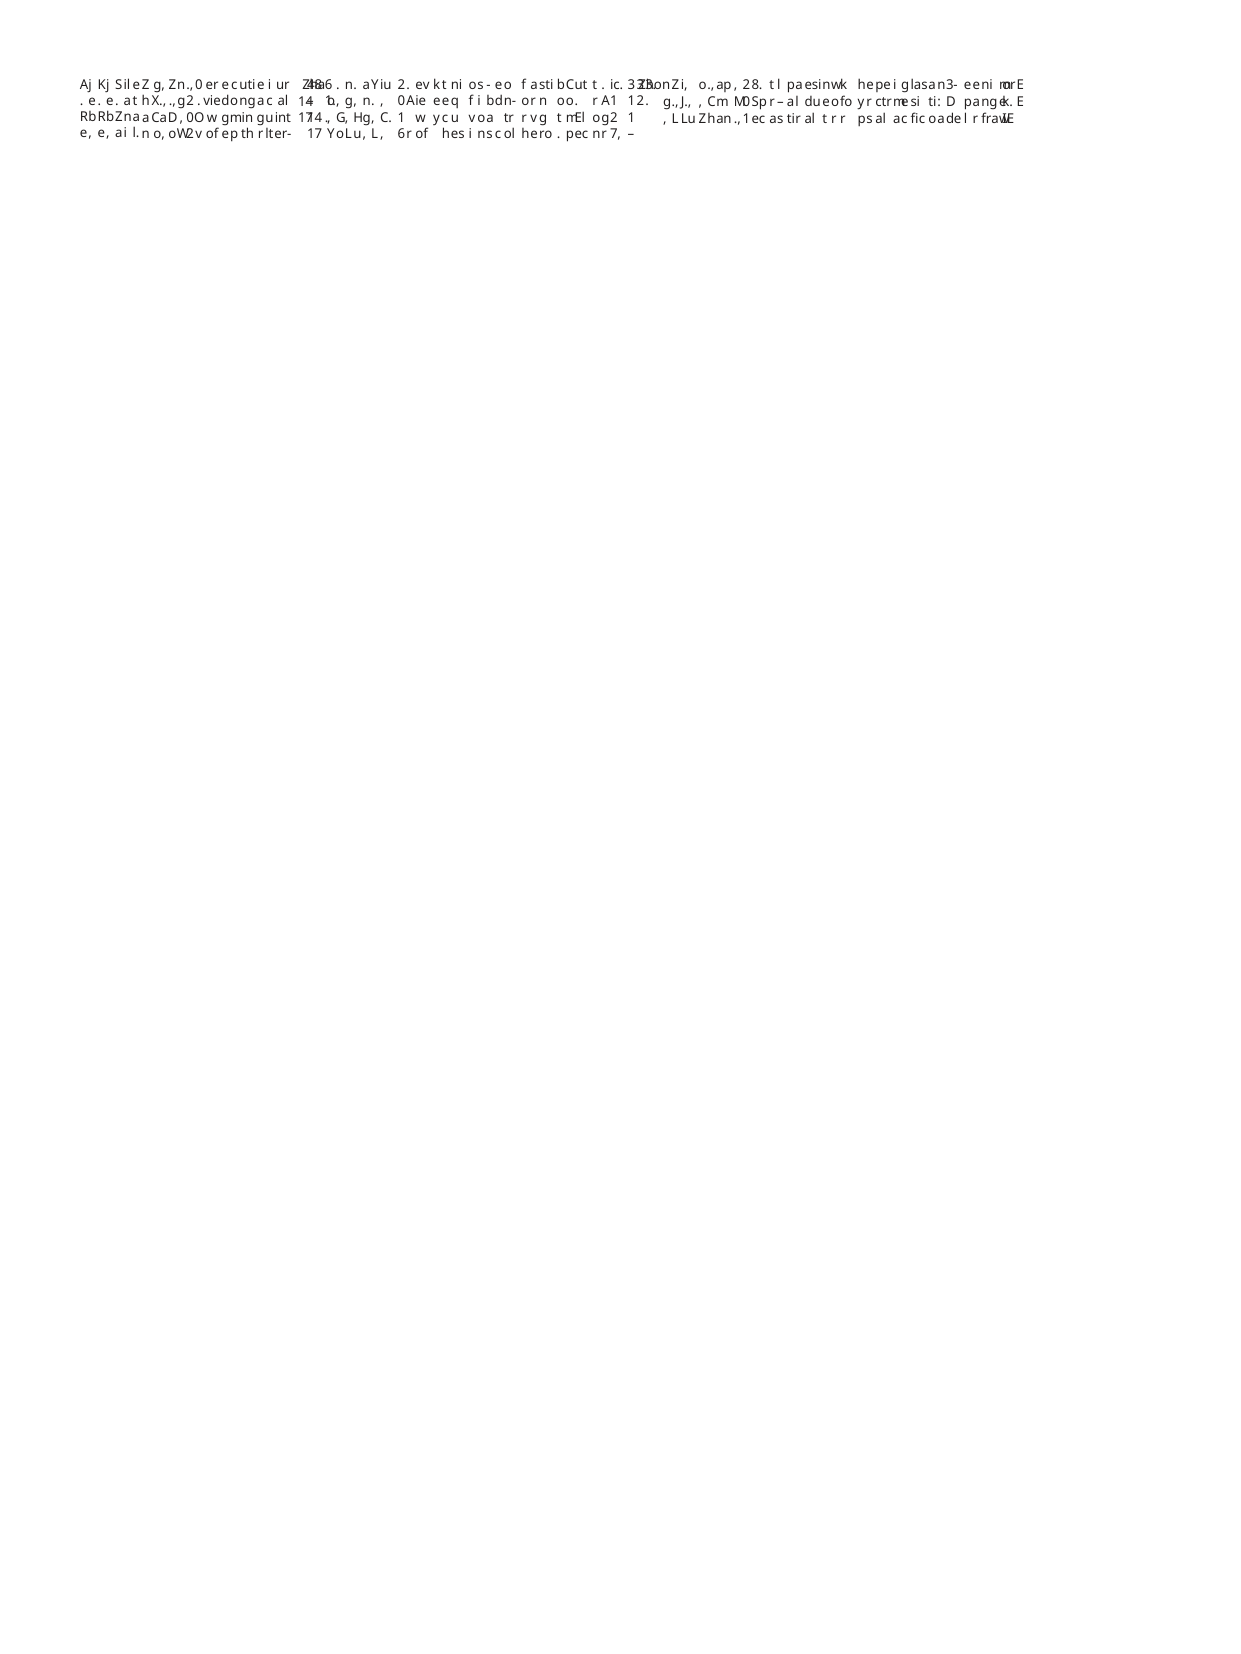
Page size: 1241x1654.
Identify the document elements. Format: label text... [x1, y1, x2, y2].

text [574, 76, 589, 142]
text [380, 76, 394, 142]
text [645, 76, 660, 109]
text A. Rejeb, K. Rejeb, S. Zailani et al. [79, 76, 141, 140]
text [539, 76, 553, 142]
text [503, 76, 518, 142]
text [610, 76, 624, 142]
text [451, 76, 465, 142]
text Zhang, X., Cao, Z., Dong, W., 2020. Overview of edge computing in the agricultural inter- [141, 76, 291, 142]
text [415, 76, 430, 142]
text Zhong, Z., Li, J., Luo, Z., Chapman, M., 2018. Spectral–spatial residual network for hyperspectral image classification: a 3-D deep learning framework. IEEE [663, 76, 1025, 127]
